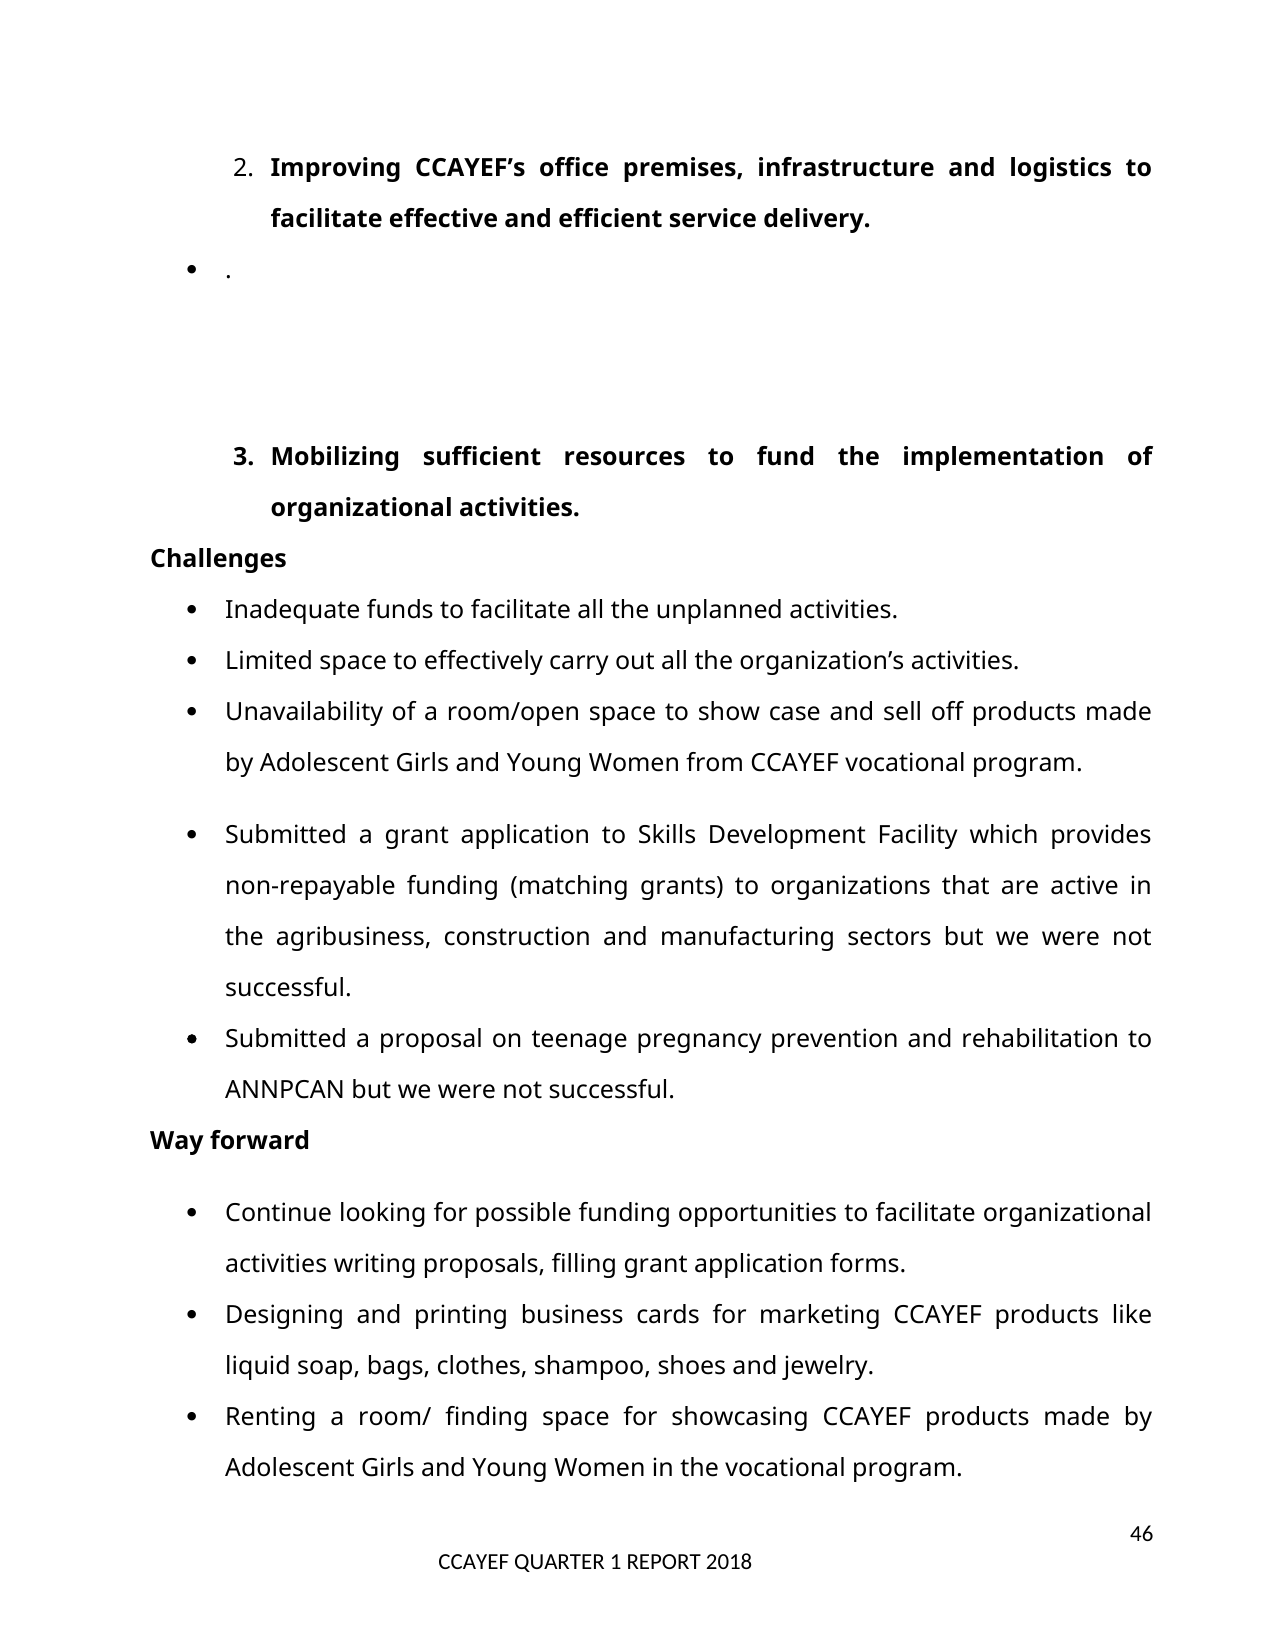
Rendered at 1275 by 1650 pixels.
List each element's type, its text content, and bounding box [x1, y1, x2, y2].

list Mobilizing sufficient resources to fund the implementation of organizational activities. [233, 438, 1153, 524]
text Way forward [150, 1123, 1153, 1157]
list Submitted a proposal on teenage pregnancy prevention and rehabilitation to ANNPCAN but we were not successful. [187, 1021, 1153, 1106]
list Continue looking for possible funding opportunities to facilitate organizational activities writing proposals, filling grant application forms. [187, 1195, 1153, 1280]
list . [187, 252, 1153, 286]
list Limited space to effectively carry out all the organization’s activities. [187, 643, 1153, 677]
list Improving CCAYEF’s office premises, infrastructure and logistics to facilitate effective and efficient service delivery. [233, 150, 1153, 235]
list Renting a room/ finding space for showcasing CCAYEF products made by Adolescent Girls and Young Women in the vocational program. [187, 1399, 1153, 1484]
list Inadequate funds to facilitate all the unplanned activities. [187, 592, 1153, 626]
list Submitted a grant application to Skills Development Facility which provides non-repayable funding (matching grants) to organizations that are active in the agribusiness, construction and manufacturing sectors but we were not successful. [187, 817, 1153, 1004]
list Designing and printing business cards for marketing CCAYEF products like liquid soap, bags, clothes, shampoo, shoes and jewelry. [187, 1297, 1153, 1382]
list Unavailability of a room/open space to show case and sell off products made by Adolescent Girls and Young Women from CCAYEF vocational program. [187, 694, 1153, 779]
text Challenges [150, 541, 1153, 575]
